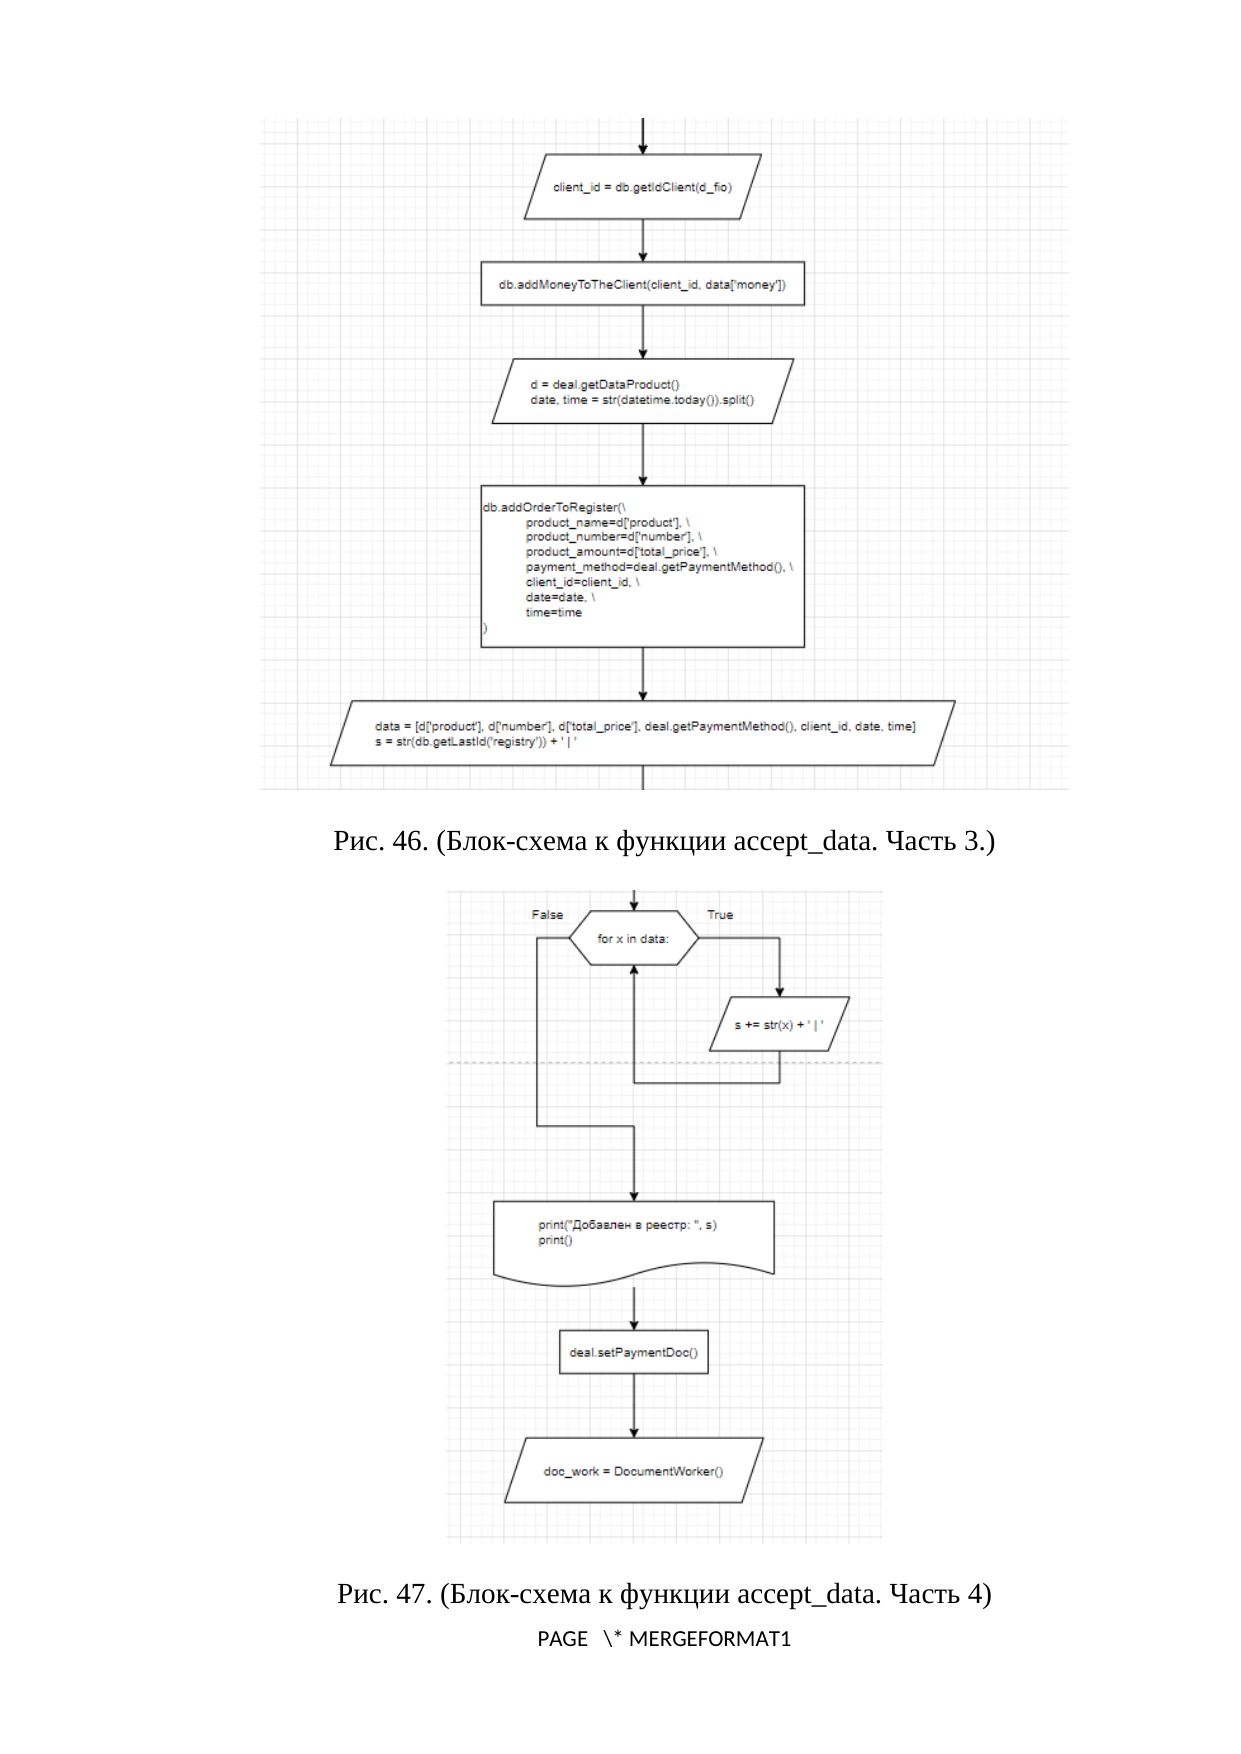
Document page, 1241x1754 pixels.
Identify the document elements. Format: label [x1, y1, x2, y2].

picture [446, 890, 883, 1544]
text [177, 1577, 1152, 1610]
picture [259, 118, 1070, 790]
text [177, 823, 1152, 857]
